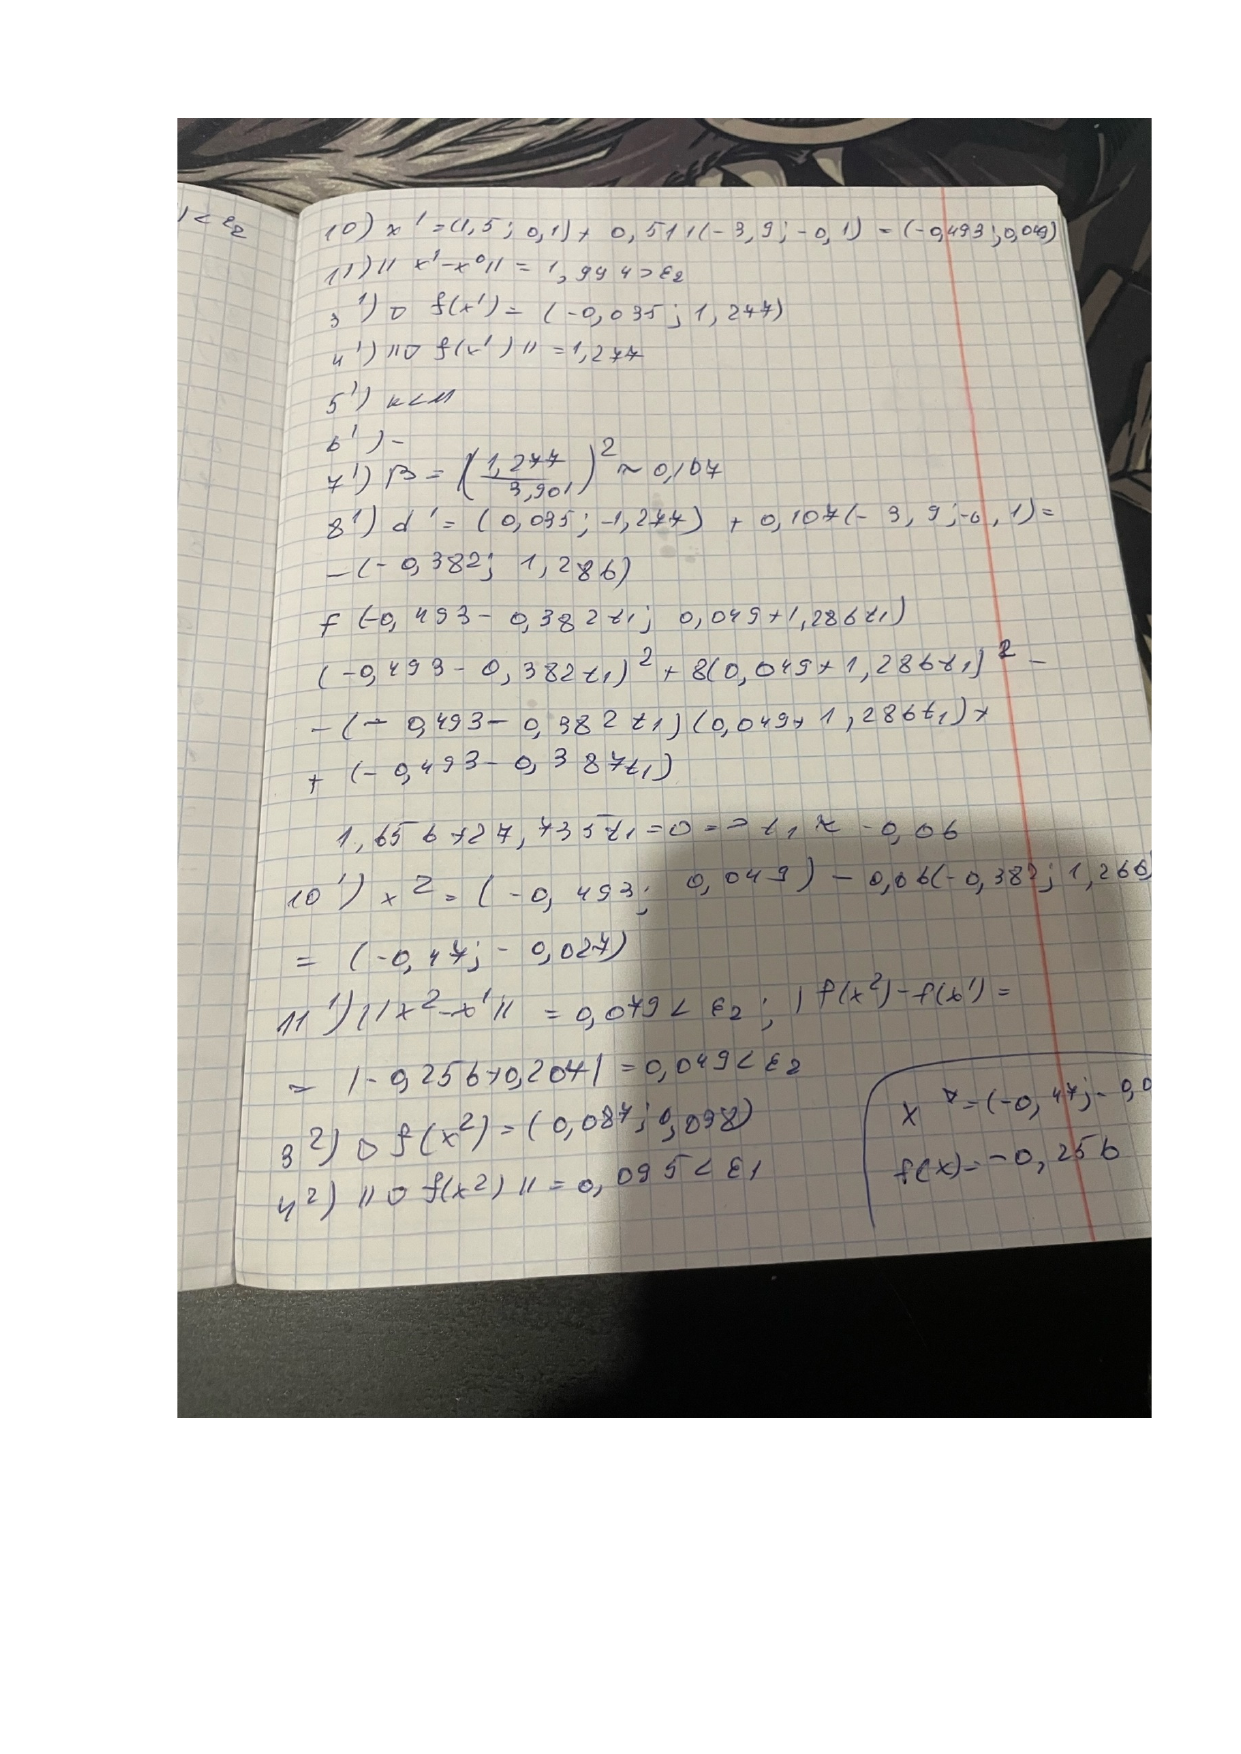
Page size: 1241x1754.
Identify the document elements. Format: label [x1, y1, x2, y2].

picture [177, 118, 1152, 1418]
